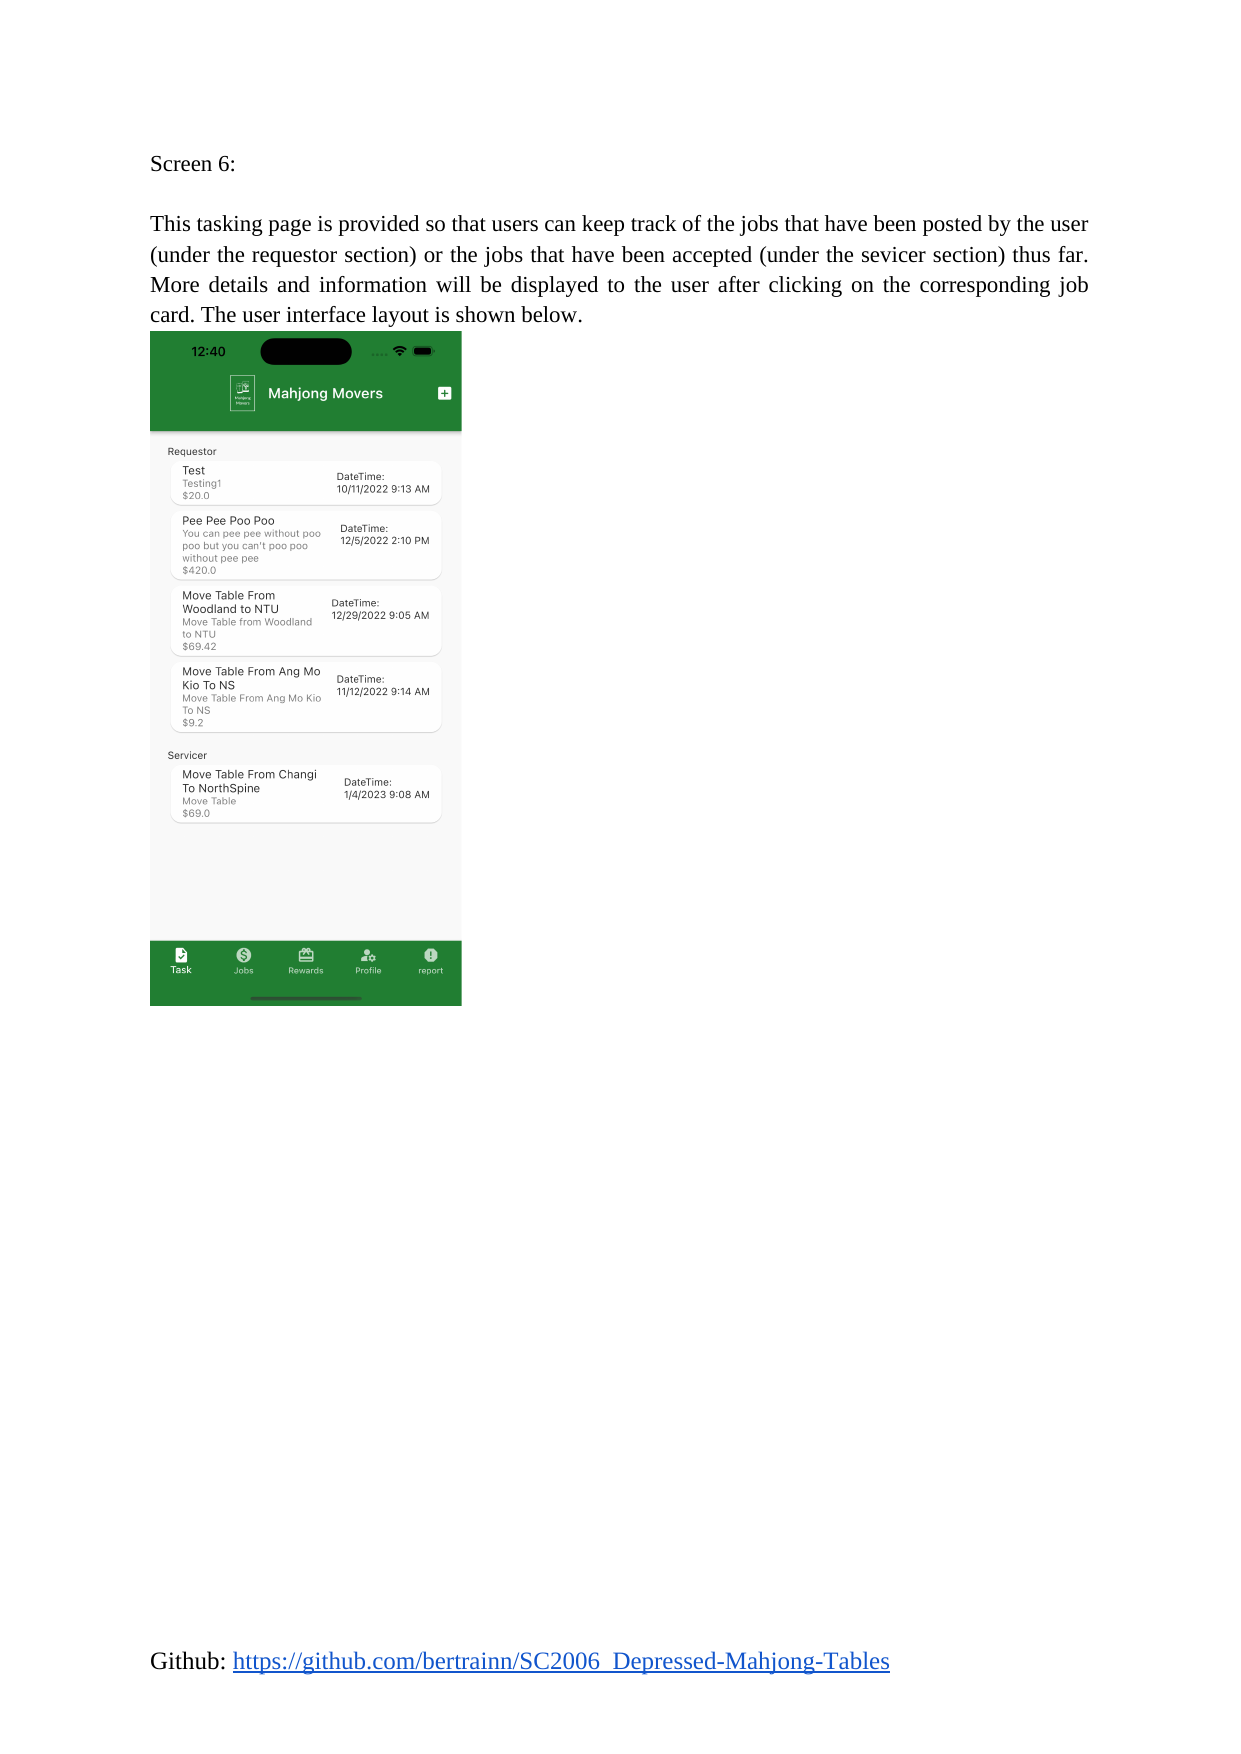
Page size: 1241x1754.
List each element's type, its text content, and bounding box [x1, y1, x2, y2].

picture [150, 331, 462, 1006]
text This tasking page is provided so that users can keep track of the jobs that have been posted by the user (under the requestor section) or the jobs that have been accepted (under the sevicer section) thus far. More details and information will be displayed to the user after clicking on the corresponding job card. The user interface layout is shown below. [150, 210, 1090, 327]
text Screen 6: [150, 150, 1090, 176]
